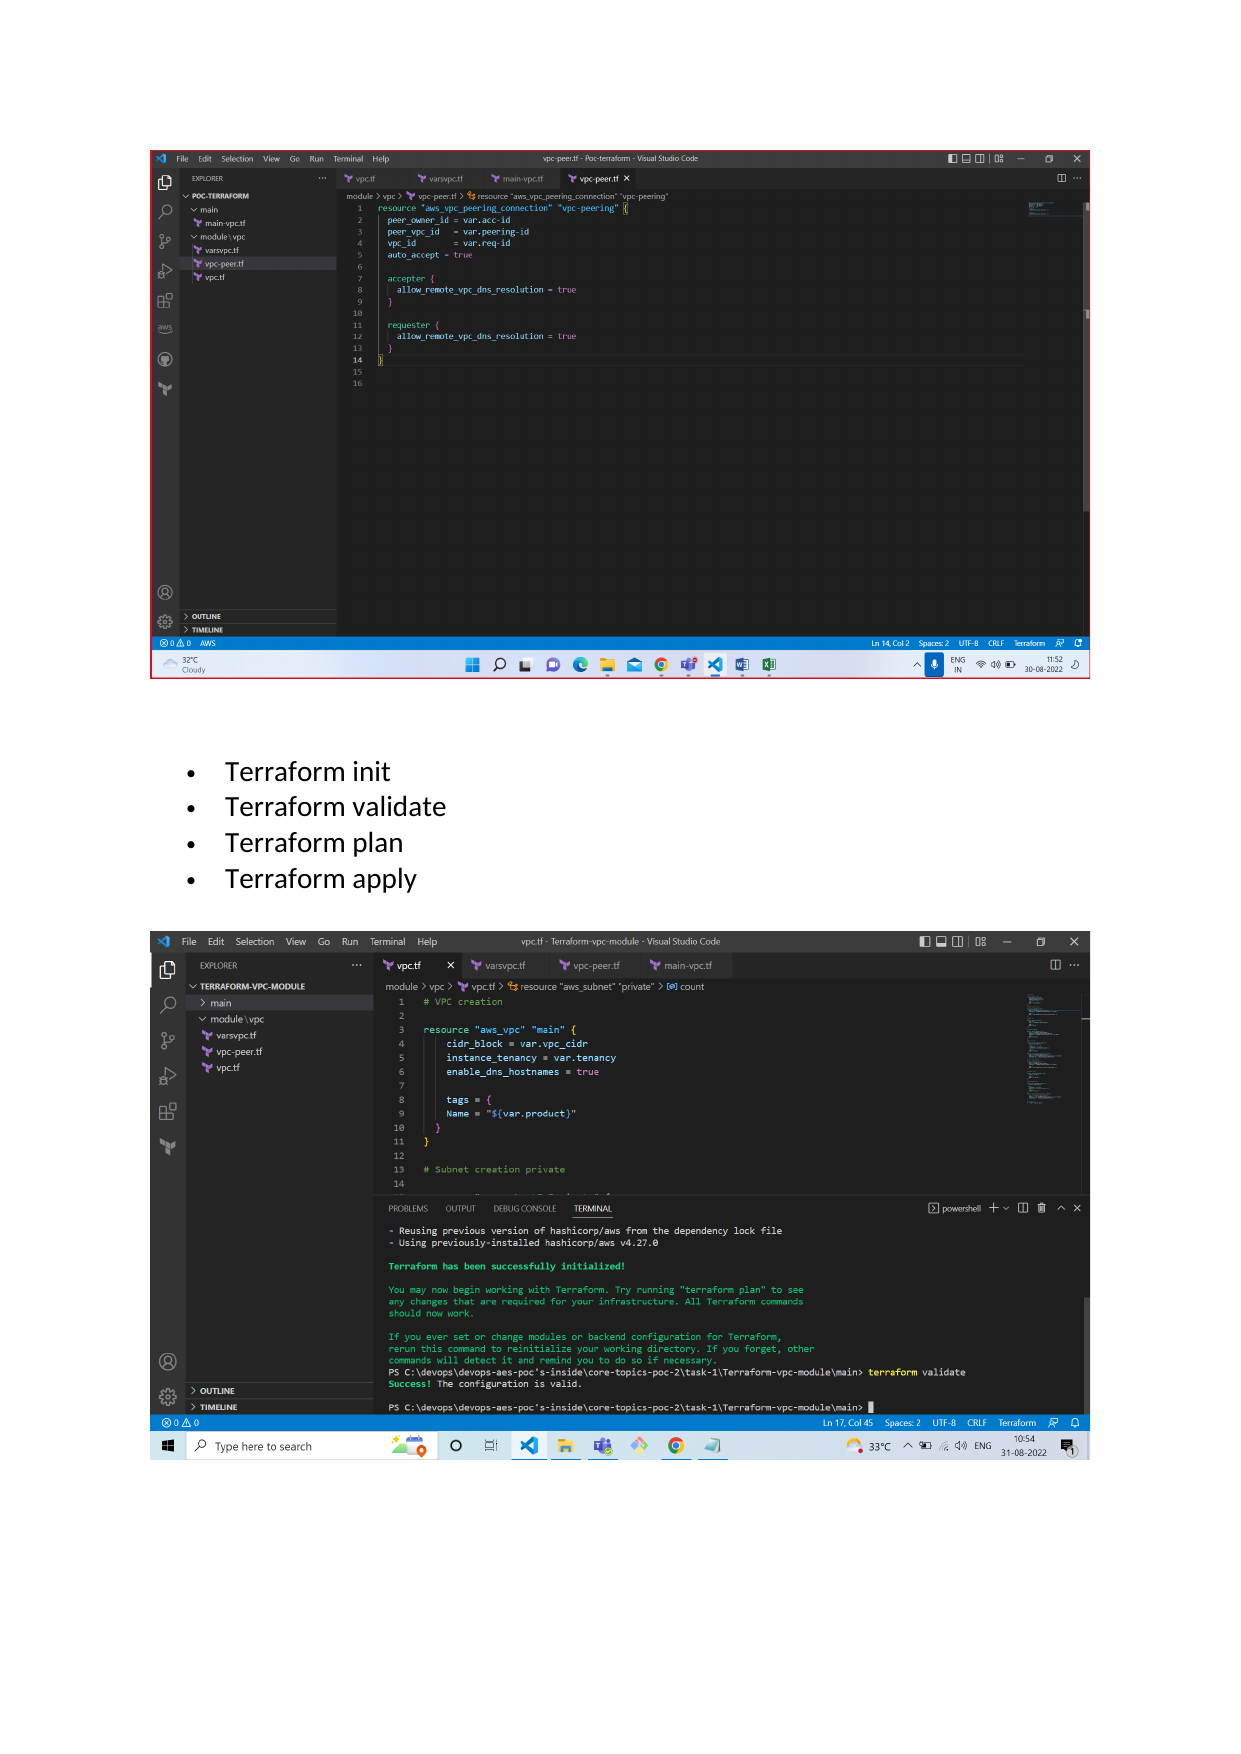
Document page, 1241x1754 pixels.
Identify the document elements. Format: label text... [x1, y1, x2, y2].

list Terraform validate [187, 788, 1090, 824]
list Terraform init [187, 753, 1090, 788]
picture [150, 150, 1091, 679]
list Terraform plan [187, 824, 1090, 860]
list Terraform apply [187, 860, 1090, 895]
picture [150, 931, 1091, 1460]
